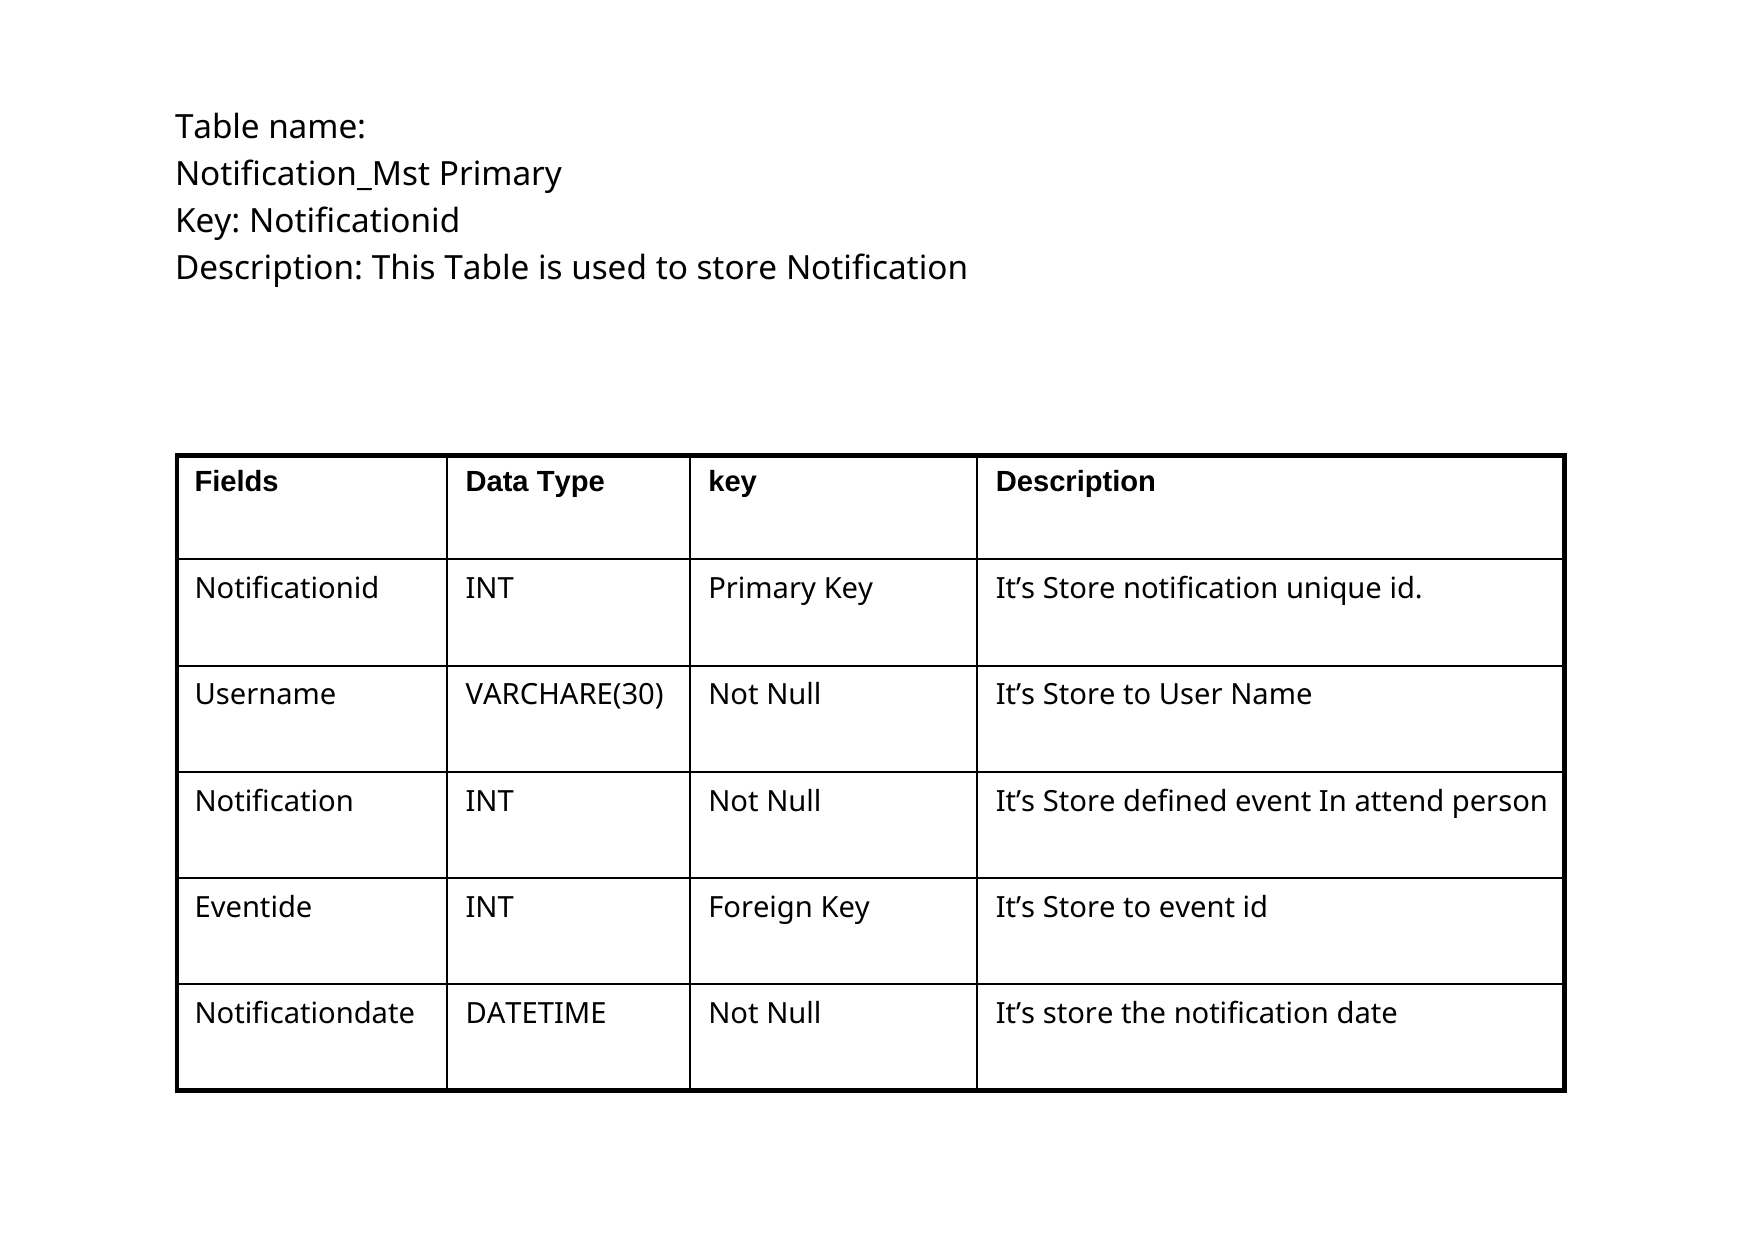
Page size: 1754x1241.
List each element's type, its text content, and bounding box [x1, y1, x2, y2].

table_cell It’s Store to User Name [978, 667, 1562, 771]
table_cell It’s Store notification unique id. [978, 560, 1562, 664]
table_cell INT [448, 560, 689, 664]
table_cell Notificationdate [179, 985, 446, 1088]
table_cell Not Null [691, 667, 976, 771]
table_cell It’s Store to event id [978, 879, 1562, 983]
table_cell VARCHARE(30) [448, 667, 689, 771]
table_cell Username [179, 667, 446, 771]
table_cell Not Null [691, 985, 976, 1088]
table_cell It’s Store defined event In attend person [978, 773, 1562, 877]
table_cell Not Null [691, 773, 976, 877]
table_header Data Type [448, 458, 689, 558]
text Description: This Table is used to store Notification [175, 244, 1641, 289]
table_cell Foreign Key [691, 879, 976, 983]
table_cell Notificationid [179, 560, 446, 664]
table_cell DATETIME [448, 985, 689, 1088]
table_header Description [978, 458, 1562, 558]
table_header Fields [179, 458, 446, 558]
table_cell Notification [179, 773, 446, 877]
table_cell Eventide [179, 879, 446, 983]
table_header key [691, 458, 976, 558]
table_cell Primary Key [691, 560, 976, 664]
table_cell INT [448, 773, 689, 877]
table_cell INT [448, 879, 689, 983]
text Table name: Notification_Mst Primary Key: Notificationid [175, 103, 603, 242]
table_cell It’s store the notification date [978, 985, 1562, 1088]
